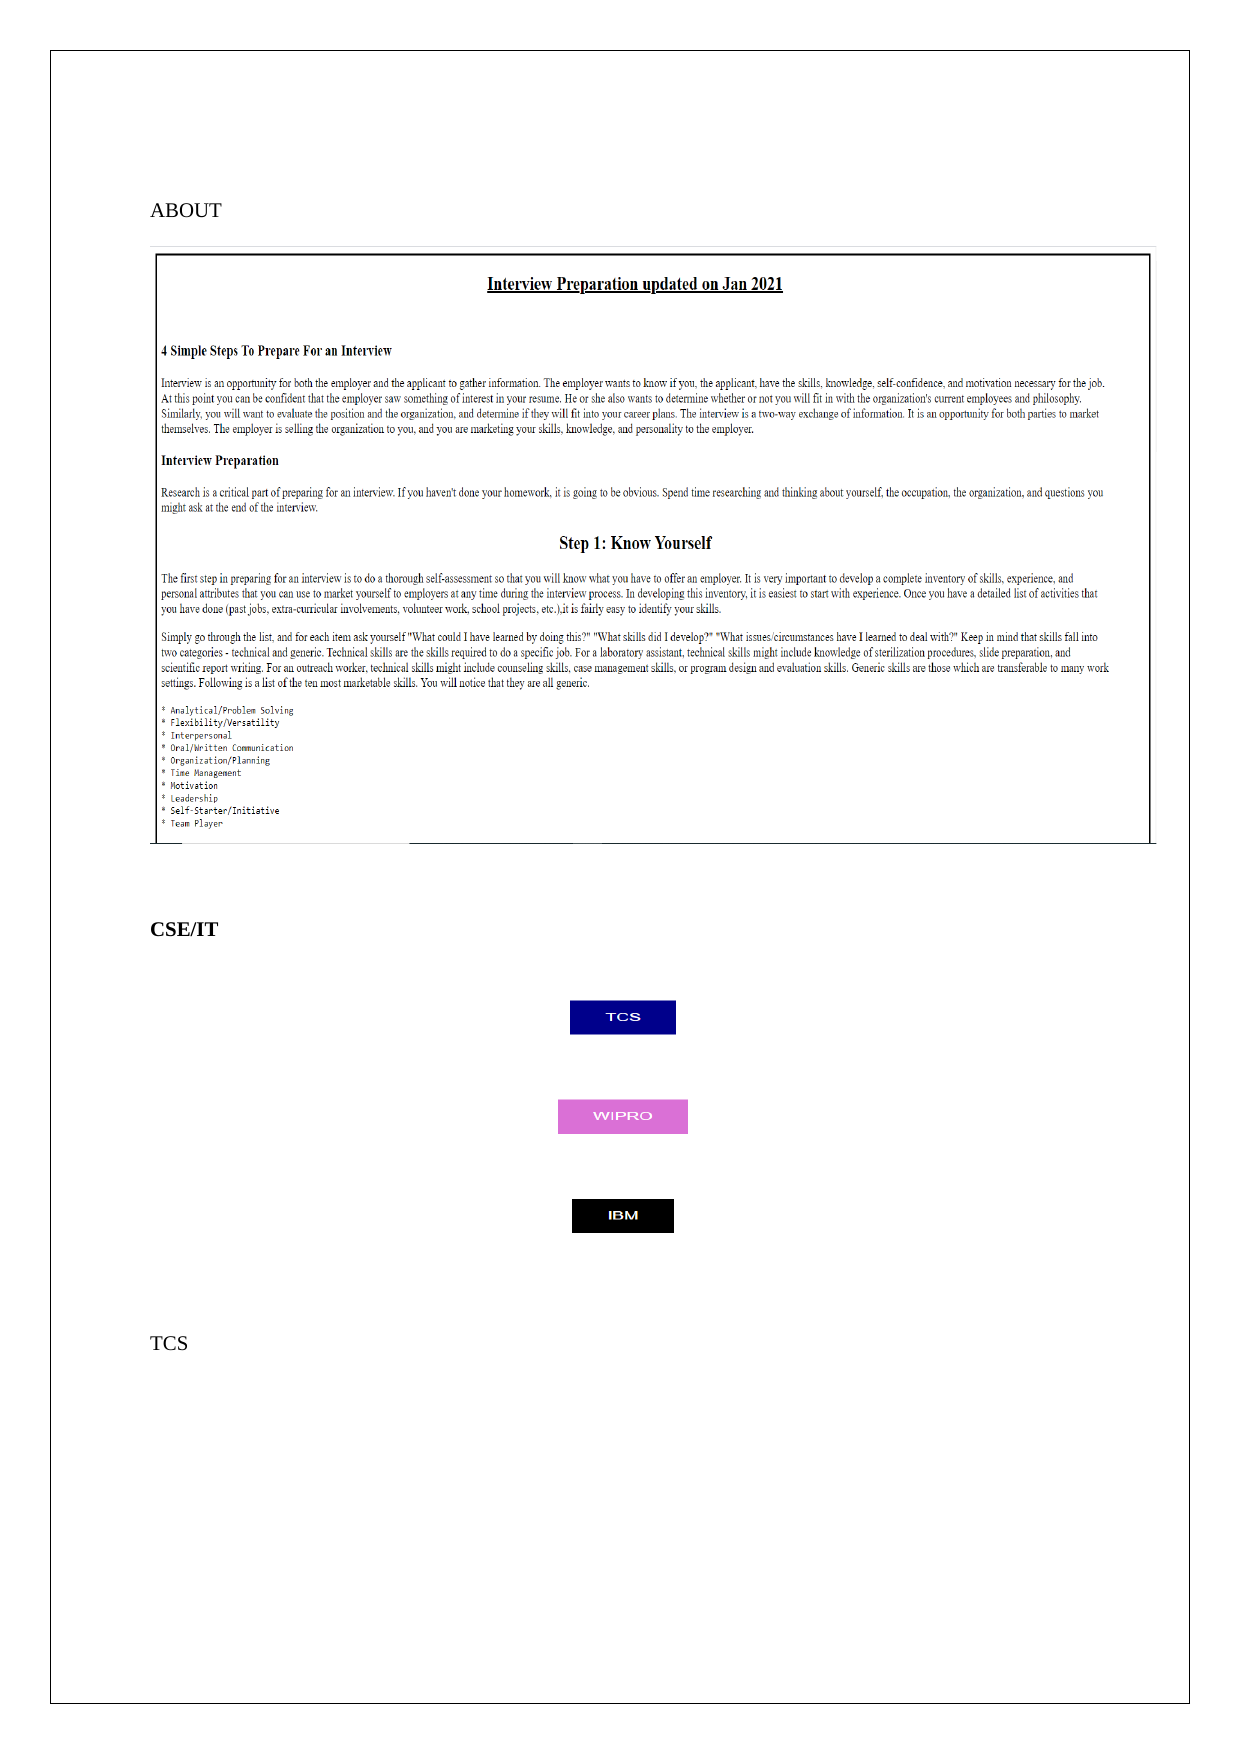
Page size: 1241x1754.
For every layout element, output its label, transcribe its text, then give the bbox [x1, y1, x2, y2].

picture [150, 965, 1126, 1328]
text ABOUT [150, 198, 1090, 222]
text CSE/IT [150, 917, 1090, 941]
picture [150, 246, 1157, 844]
text TCS [150, 1328, 1090, 1355]
